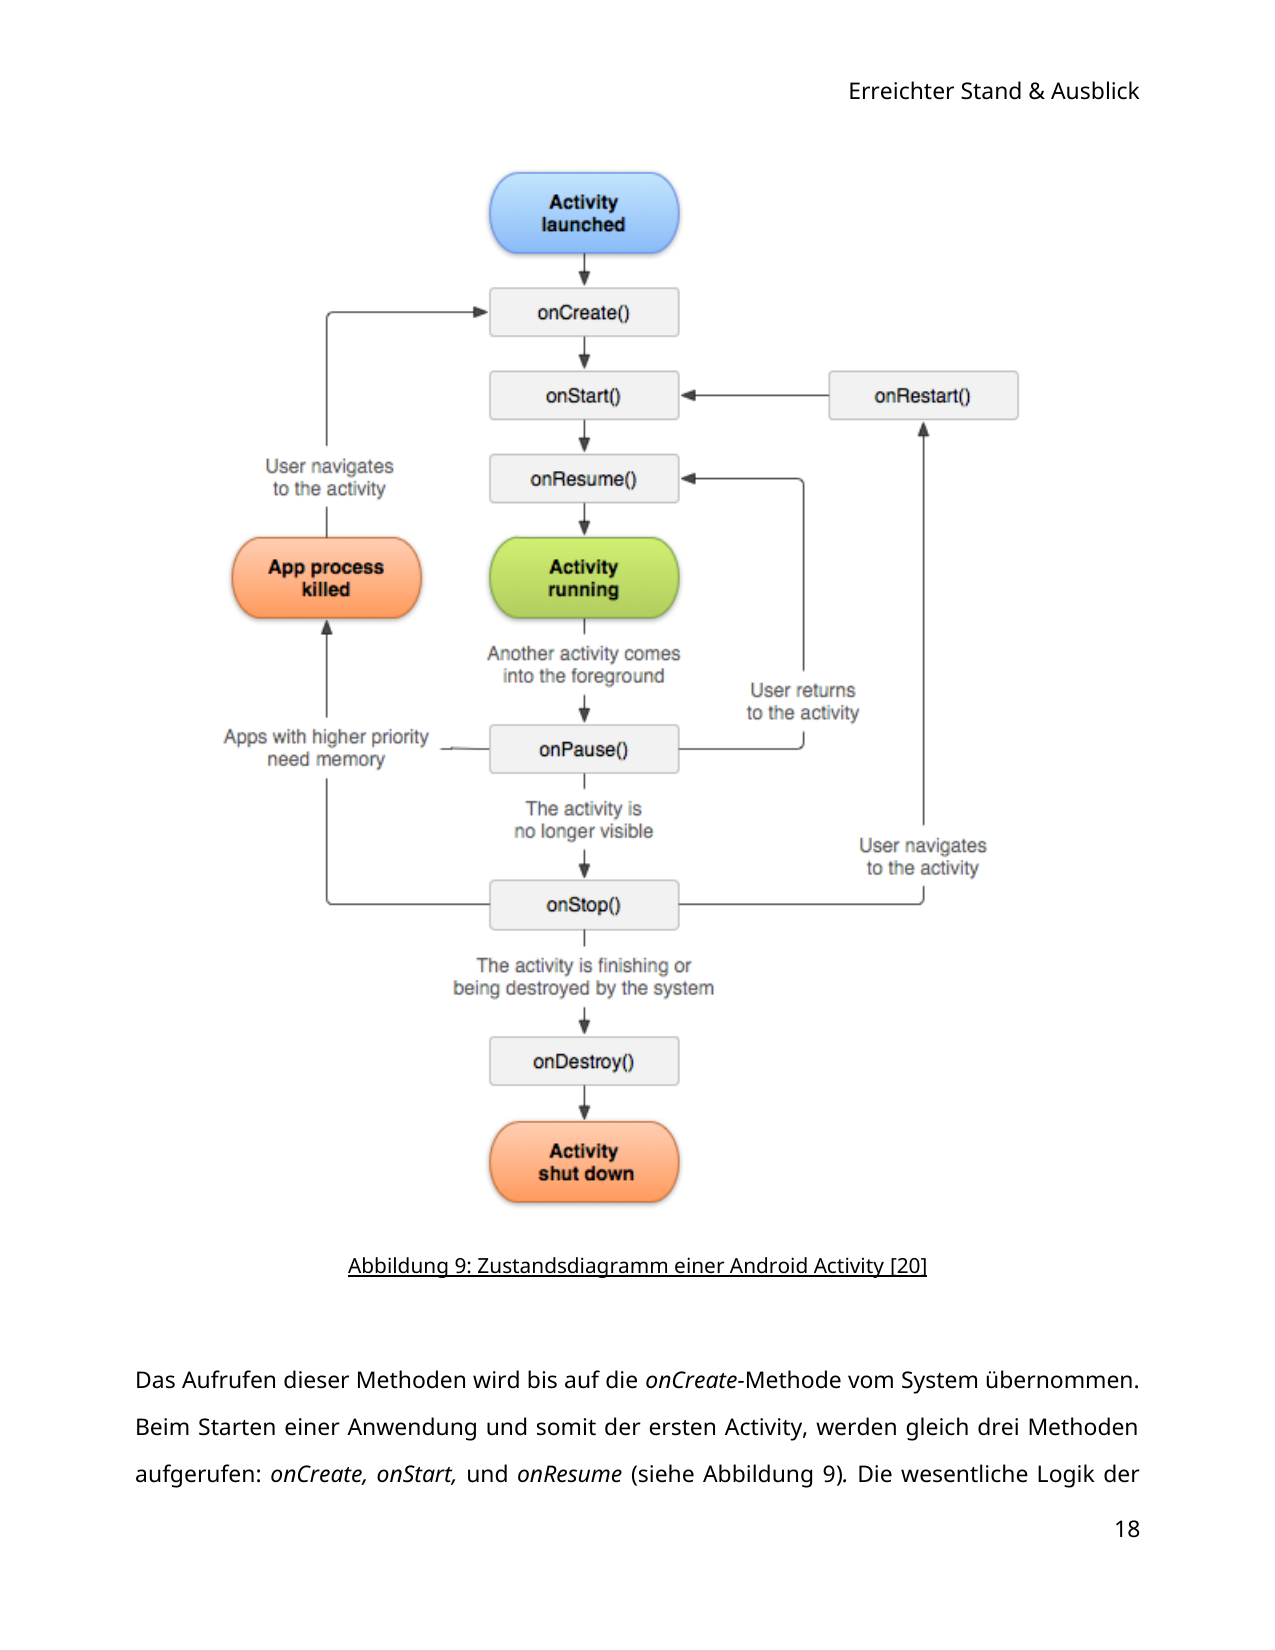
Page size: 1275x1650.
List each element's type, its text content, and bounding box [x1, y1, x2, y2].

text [135, 1364, 1140, 1489]
text Abbildung 9: Zustandsdiagramm einer Android Activity [135, 1251, 1140, 1279]
picture [187, 135, 1088, 1219]
